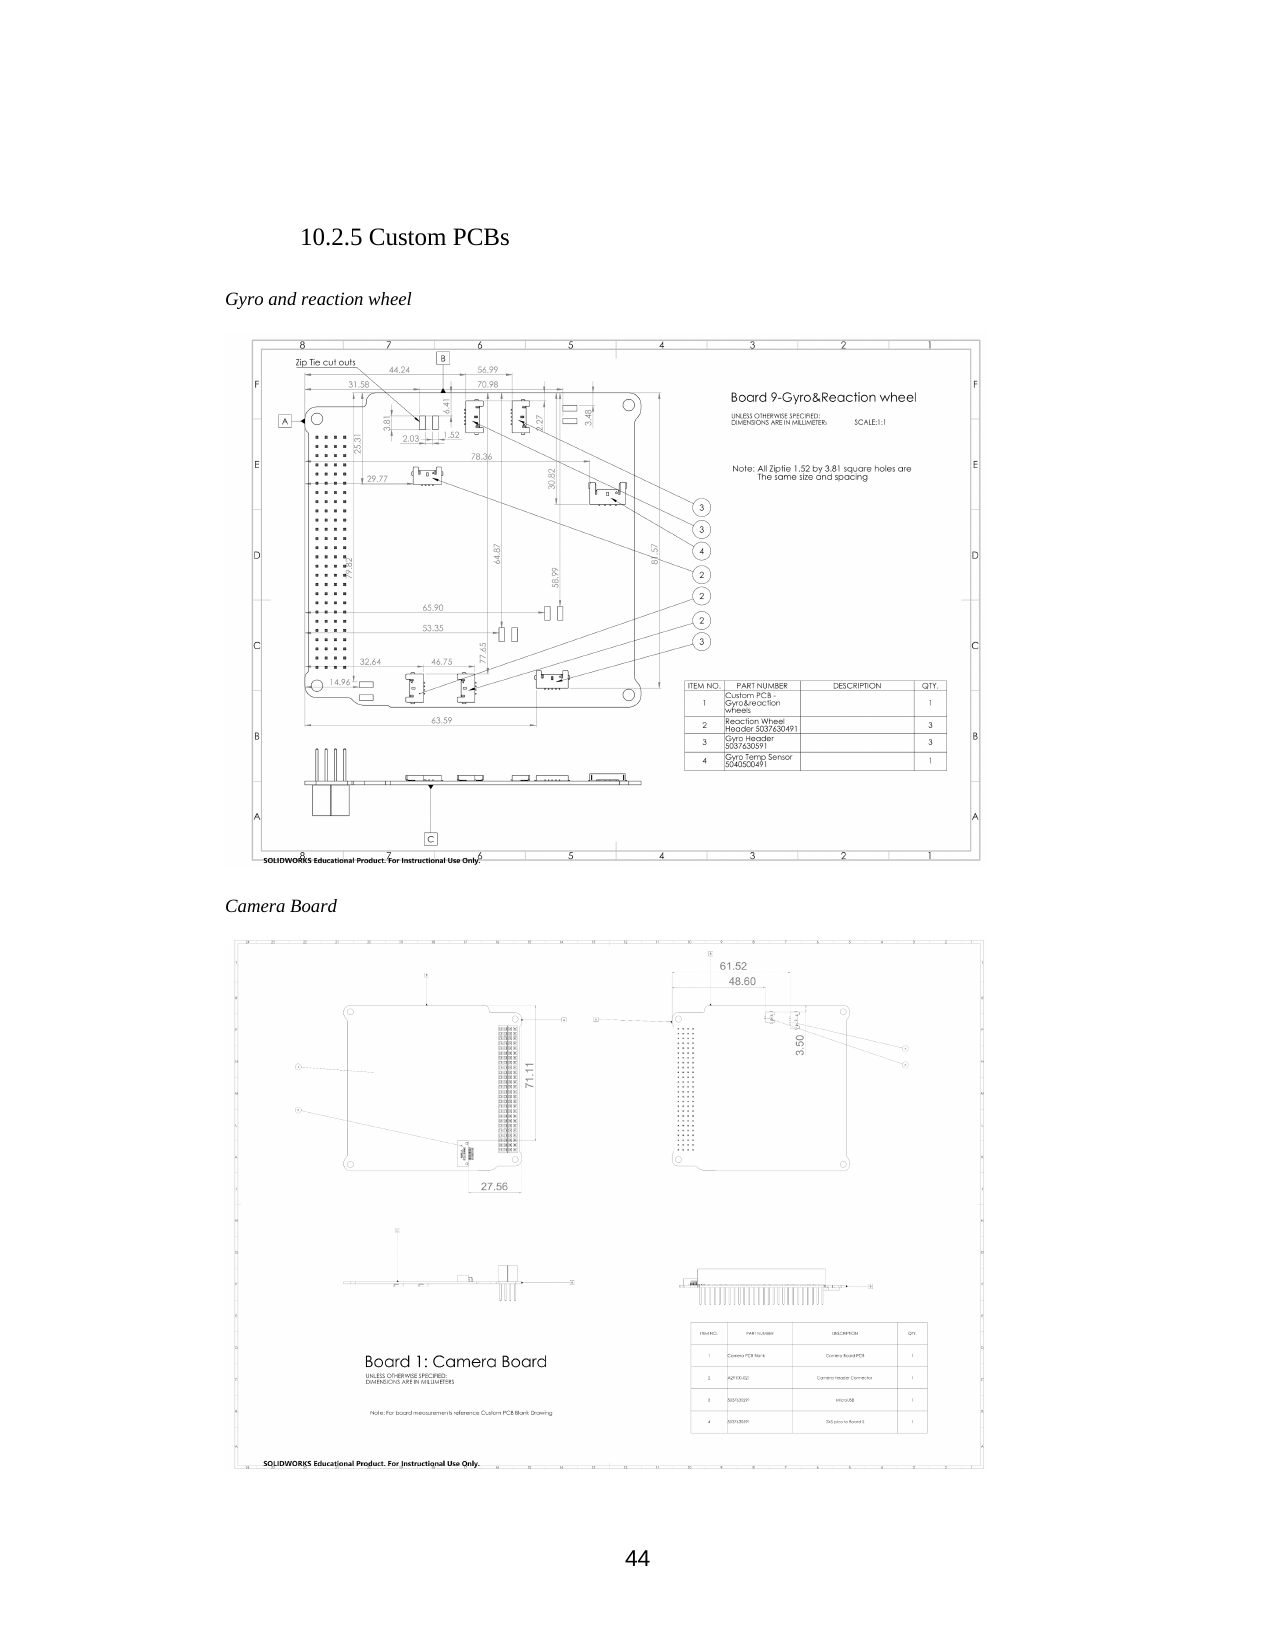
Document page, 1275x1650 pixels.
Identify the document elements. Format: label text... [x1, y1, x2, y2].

picture [225, 331, 989, 869]
text Gyro and reaction wheel [225, 288, 1125, 310]
subtitle 10.2.5 Custom PCBs [225, 222, 1125, 251]
text Camera Board [225, 895, 1125, 916]
picture [225, 938, 987, 1472]
